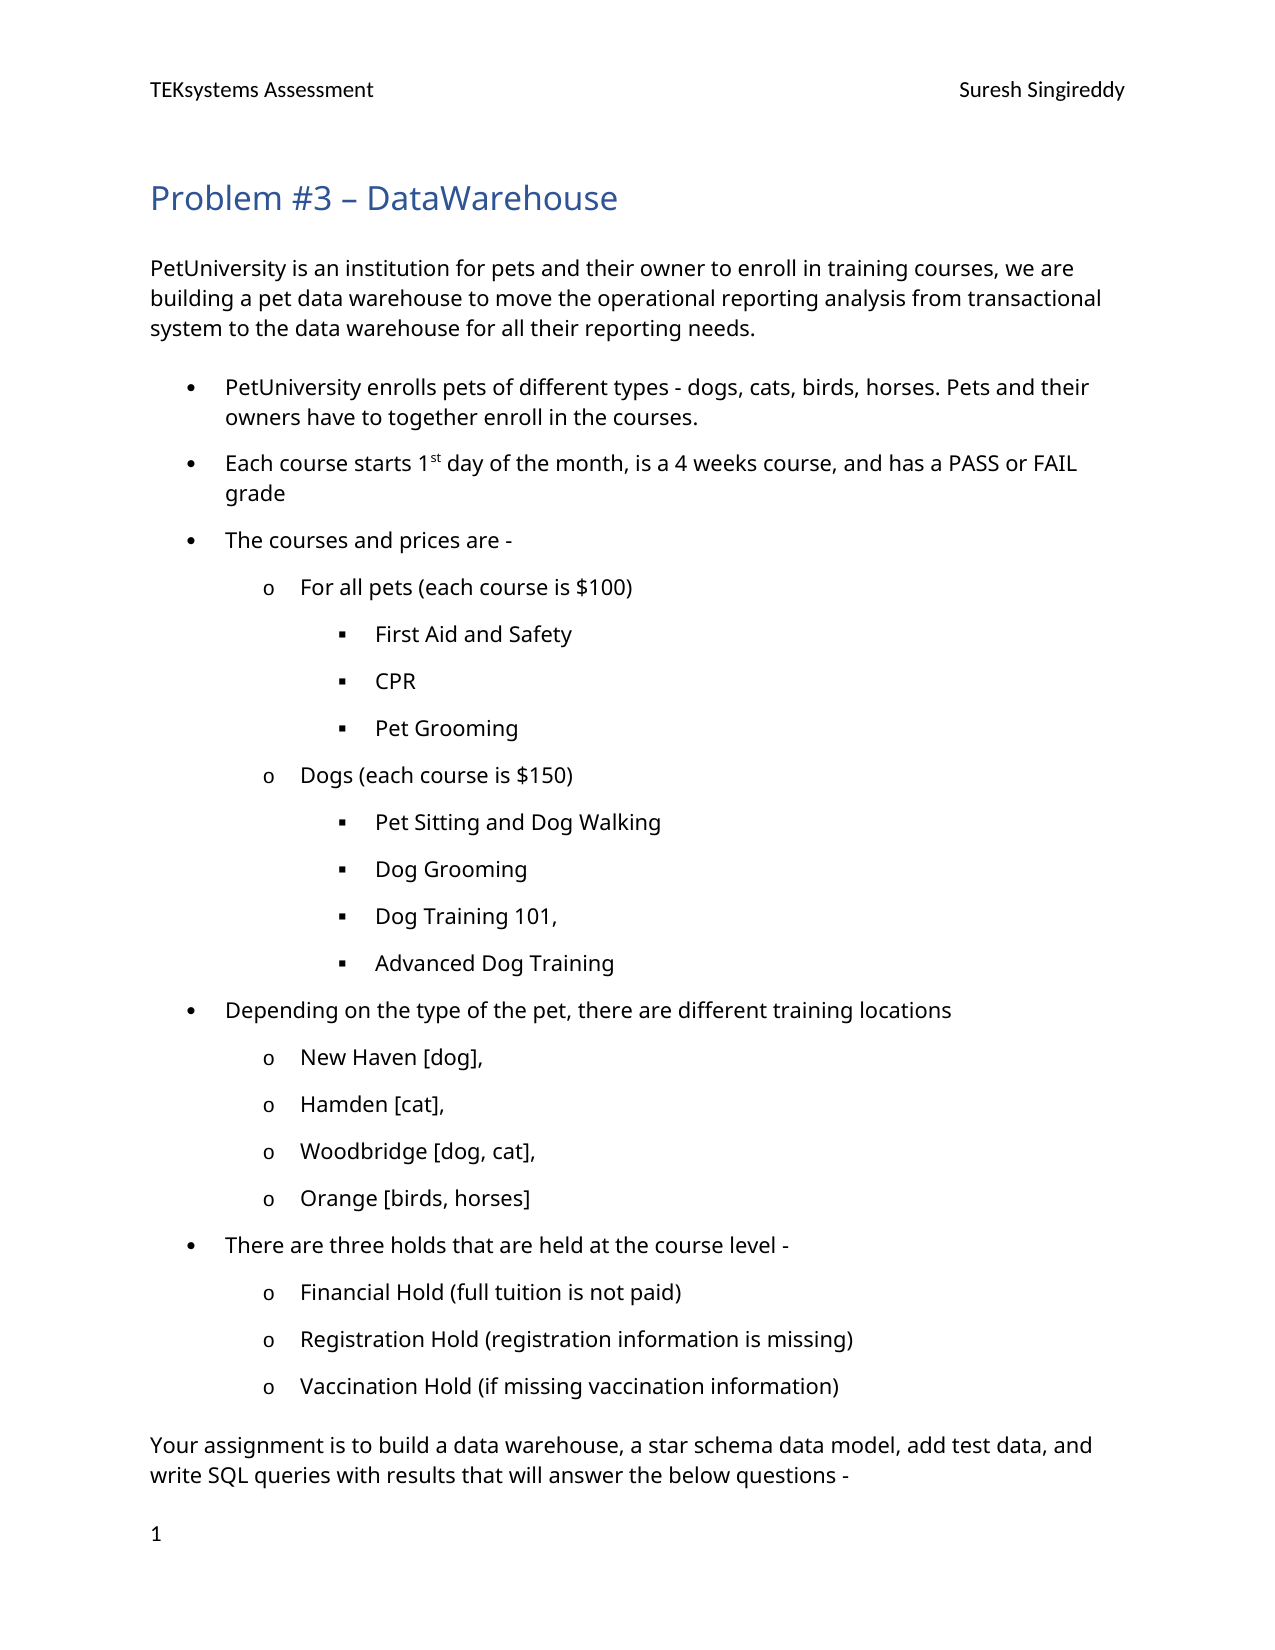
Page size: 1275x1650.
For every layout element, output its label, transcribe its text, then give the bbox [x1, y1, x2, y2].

text Your assignment is to build a data warehouse, a star schema data model, add test data, and write SQL queries with results that will answer the below questions - [150, 1430, 1125, 1489]
list Dog Grooming [337, 854, 1125, 884]
list Registration Hold (registration information is missing) [262, 1324, 1125, 1354]
list PetUniversity enrolls pets of different types - dogs, cats, birds, horses. Pets and their owners have to together enroll in the courses. [187, 372, 1125, 431]
list There are three holds that are held at the course level - [187, 1230, 1125, 1260]
list Orange [birds, horses] [262, 1183, 1125, 1213]
subtitle Problem #3 – DataWarehouse [150, 175, 1125, 220]
list CPR [337, 666, 1125, 696]
list The courses and prices are - [187, 525, 1125, 555]
list For all pets (each course is $100) [262, 572, 1125, 602]
list Pet Sitting and Dog Walking [337, 807, 1125, 837]
list Vaccination Hold (if missing vaccination information) [262, 1371, 1125, 1401]
list Dogs (each course is $150) [262, 760, 1125, 790]
list Pet Grooming [337, 713, 1125, 743]
list Dog Training 101, [337, 901, 1125, 931]
list New Haven [dog], [262, 1042, 1125, 1072]
text PetUniversity is an institution for pets and their owner to enroll in training courses, we are building a pet data warehouse to move the operational reporting analysis from transactional system to the data warehouse for all their reporting needs. [150, 253, 1125, 342]
list Each course starts 1st day of the month, is a 4 weeks course, and has a PASS or FAIL grade [187, 448, 1125, 508]
list Financial Hold (full tuition is not paid) [262, 1277, 1125, 1307]
list First Aid and Safety [337, 619, 1125, 649]
list Advanced Dog Training [337, 948, 1125, 978]
list Depending on the type of the pet, there are different training locations [187, 995, 1125, 1025]
list Woodbridge [dog, cat], [262, 1136, 1125, 1166]
list Hamden [cat], [262, 1089, 1125, 1119]
